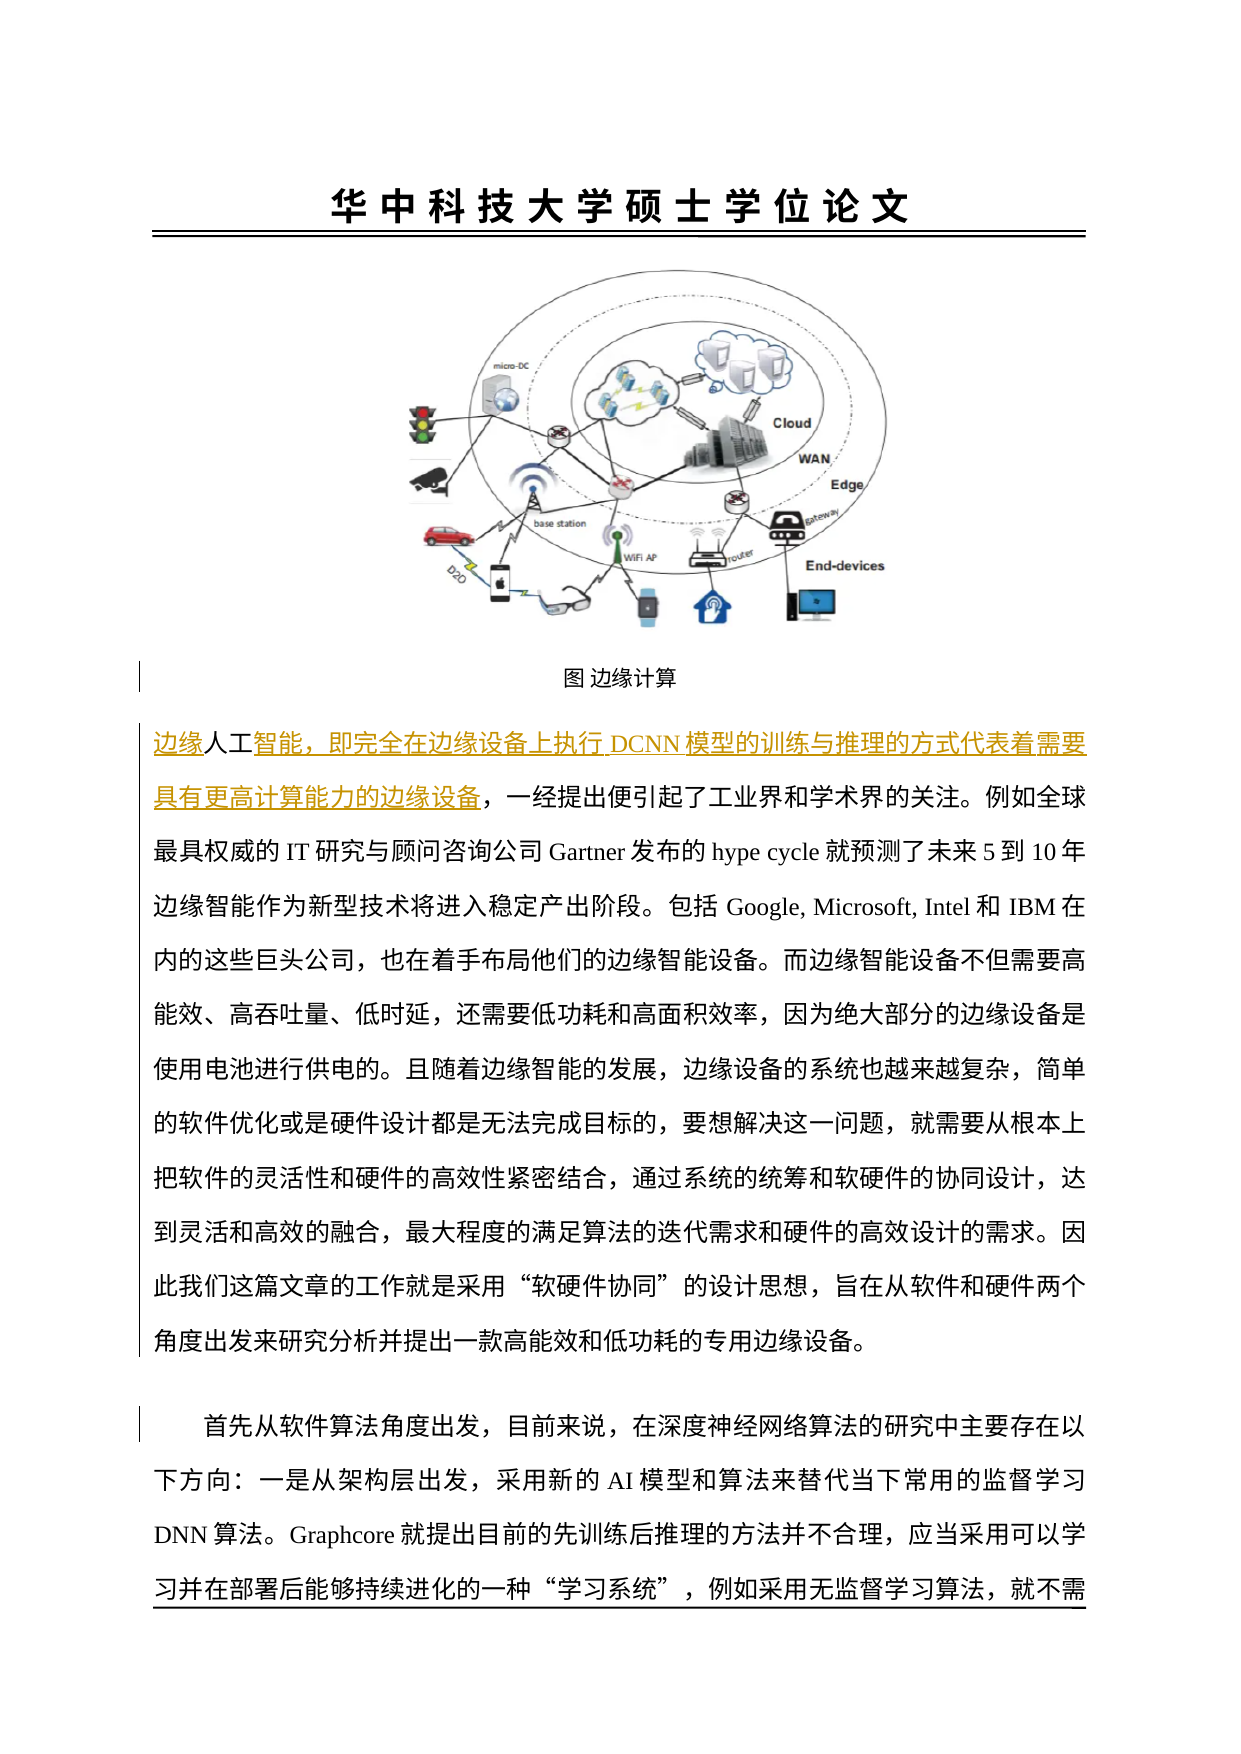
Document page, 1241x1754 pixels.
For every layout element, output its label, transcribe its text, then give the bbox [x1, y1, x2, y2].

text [153, 1406, 1087, 1606]
picture [377, 265, 913, 634]
text 图 边缘计算 [153, 661, 1087, 692]
text 人工，一经提出便引起了工业界和学术界的关注。例如全球最具权威的IT研究与顾问咨询公司Gartner发布的hype cycle就预测了未来5到10年边缘智能作为新型技术将进入稳定产出阶段。包括Google, Microsoft, Intel和 IBM在内的这些巨头公司，也在着手布局他们的边缘智能设备。而边缘智能设备不但需要高能效、高吞吐量、低时延，还需要低功耗和高面积效率，因为绝大部分的边缘设备是使用电池进行供电的。且随着边缘智能的发展，边缘设备的系统也越来越复杂，简单的软件优化或是硬件设计都是无法完成目标的，要想解决这一问题，就需要从根本上把软件的灵活性和硬件的高效性紧密结合，通过系统的统筹和软硬件的协同设计，达到灵活和高效的融合，最大程度的满足算法的迭代需求和硬件的高效设计的需求。因此我们这篇文章的工作就是采用“软硬件协同”的设计思想，旨在从软件和硬件两个角度出发来研究分析并提出一款高能效和低功耗的专用边缘设备。 [153, 723, 1087, 1357]
